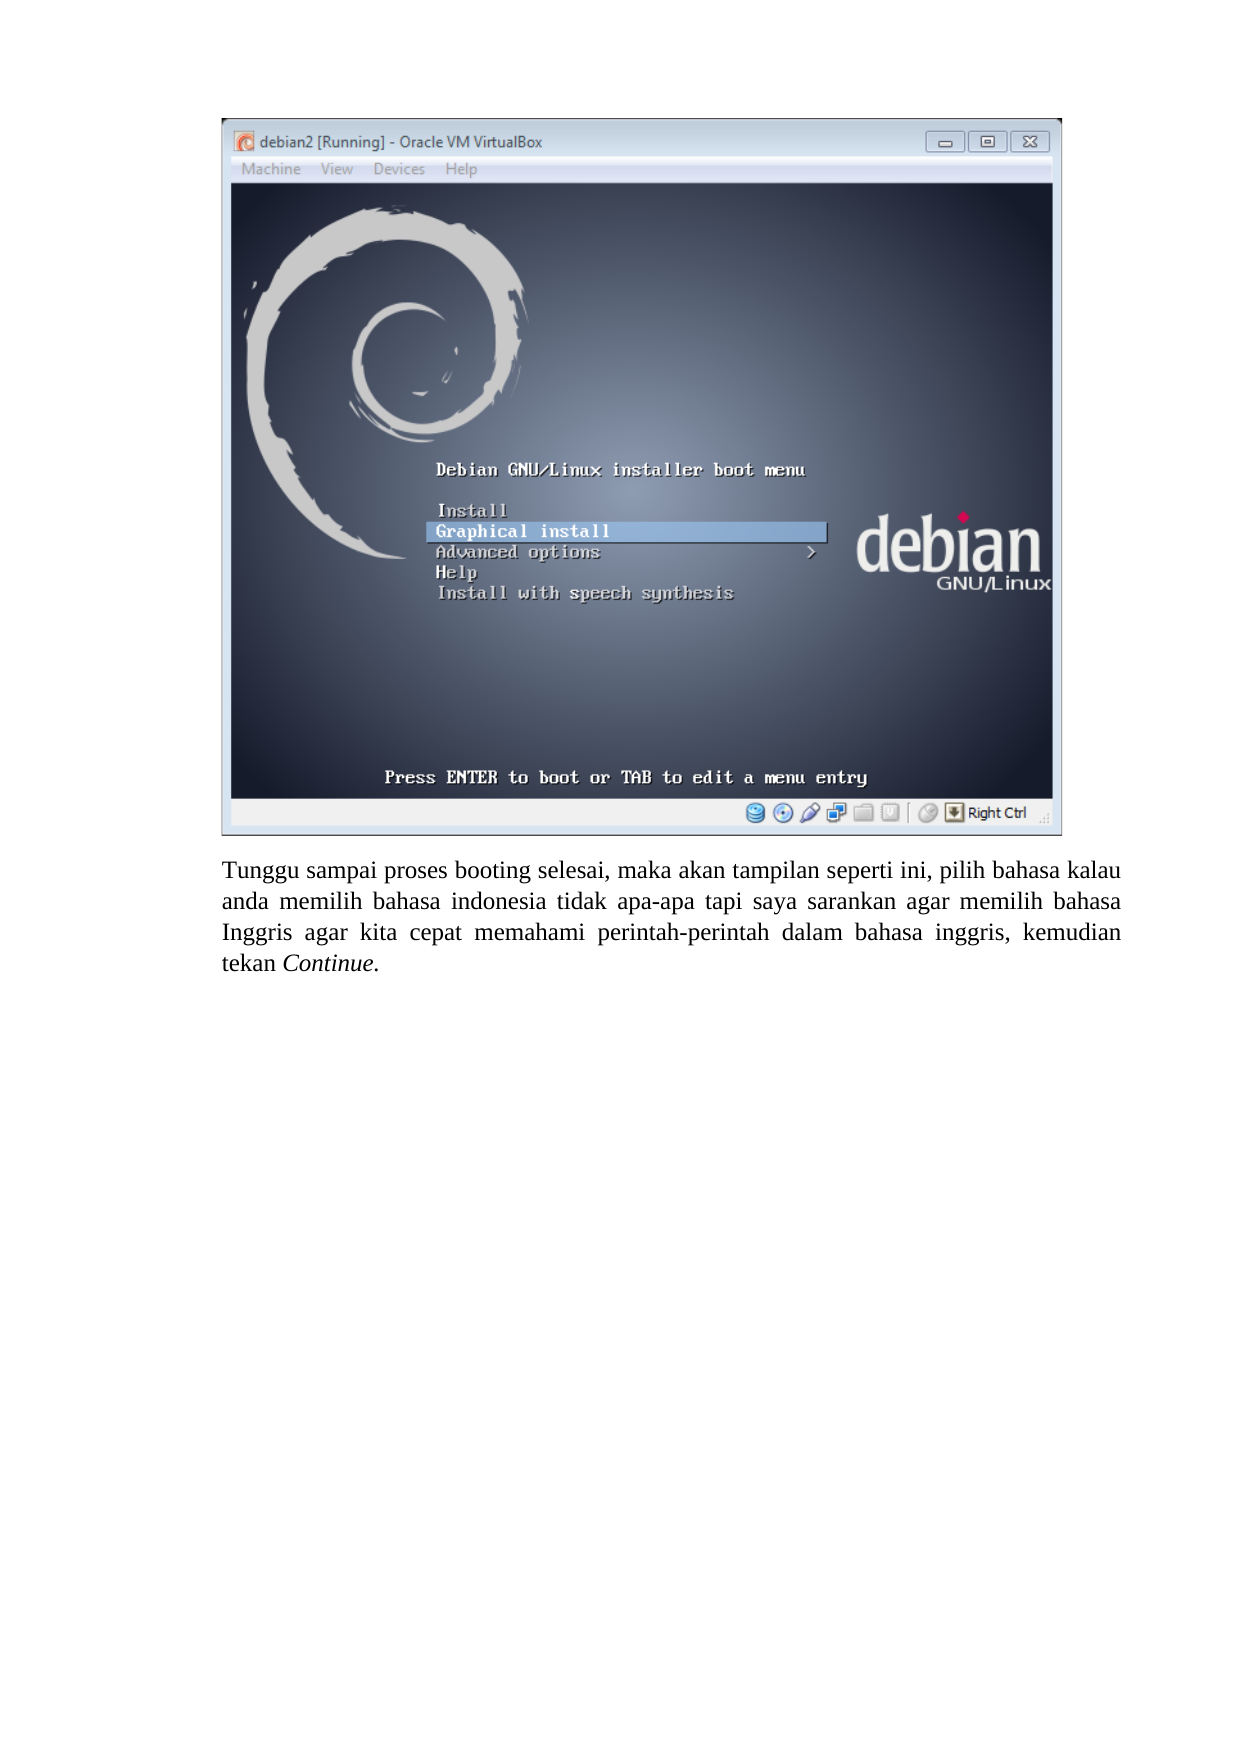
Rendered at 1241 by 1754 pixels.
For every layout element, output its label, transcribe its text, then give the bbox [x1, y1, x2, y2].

text Tunggu sampai proses booting selesai, maka akan tampilan seperti ini, pilih bahasa kalau anda memilih bahasa indonesia tidak apa-apa tapi saya sarankan agar memilih bahasa Inggris agar kita cepat memahami perintah-perintah dalam bahasa inggris, kemudian tekan Continue. [222, 855, 1122, 977]
